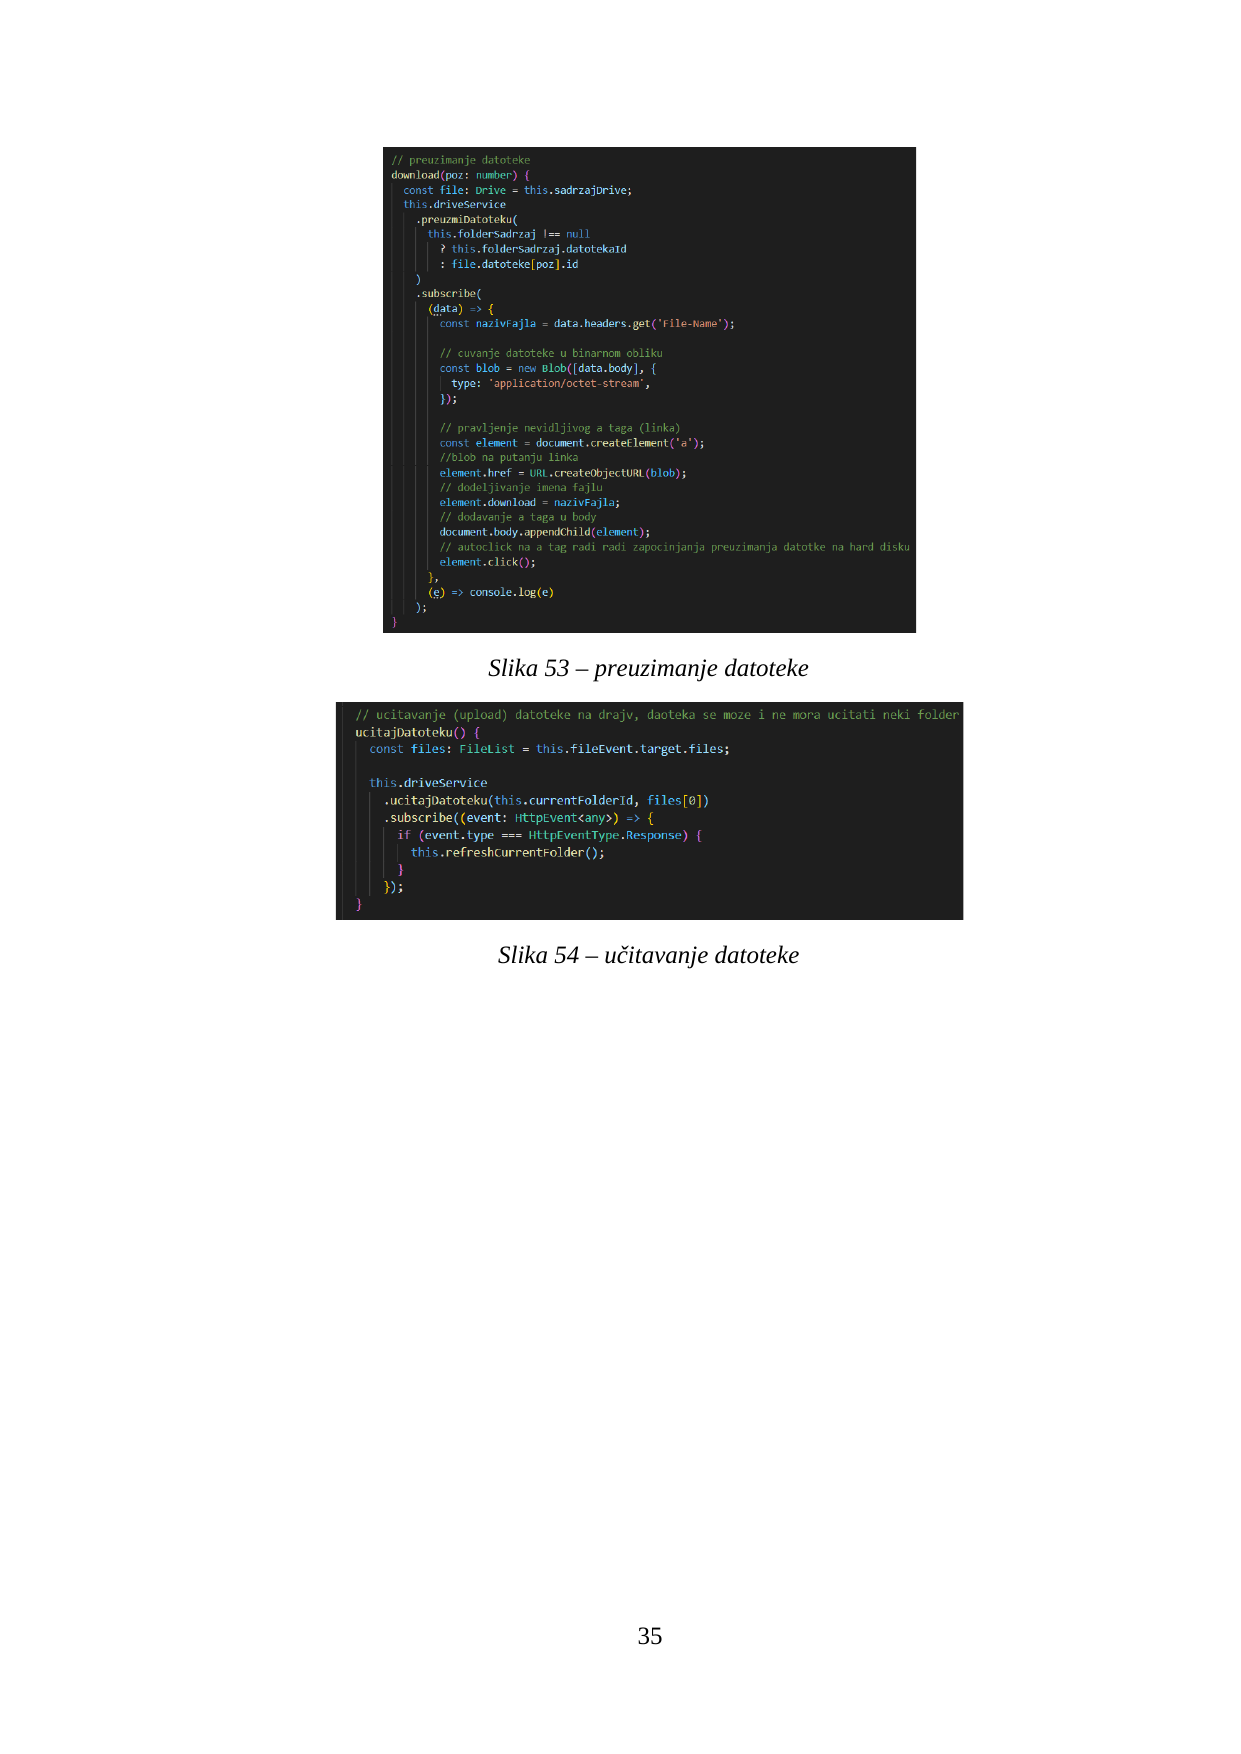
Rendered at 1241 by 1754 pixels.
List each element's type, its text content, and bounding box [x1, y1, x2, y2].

picture [383, 147, 917, 633]
picture [335, 702, 964, 920]
text Slika 53 – preuzimanje datoteke [207, 653, 1092, 682]
text Slika 54 – učitavanje datoteke [207, 940, 1092, 969]
